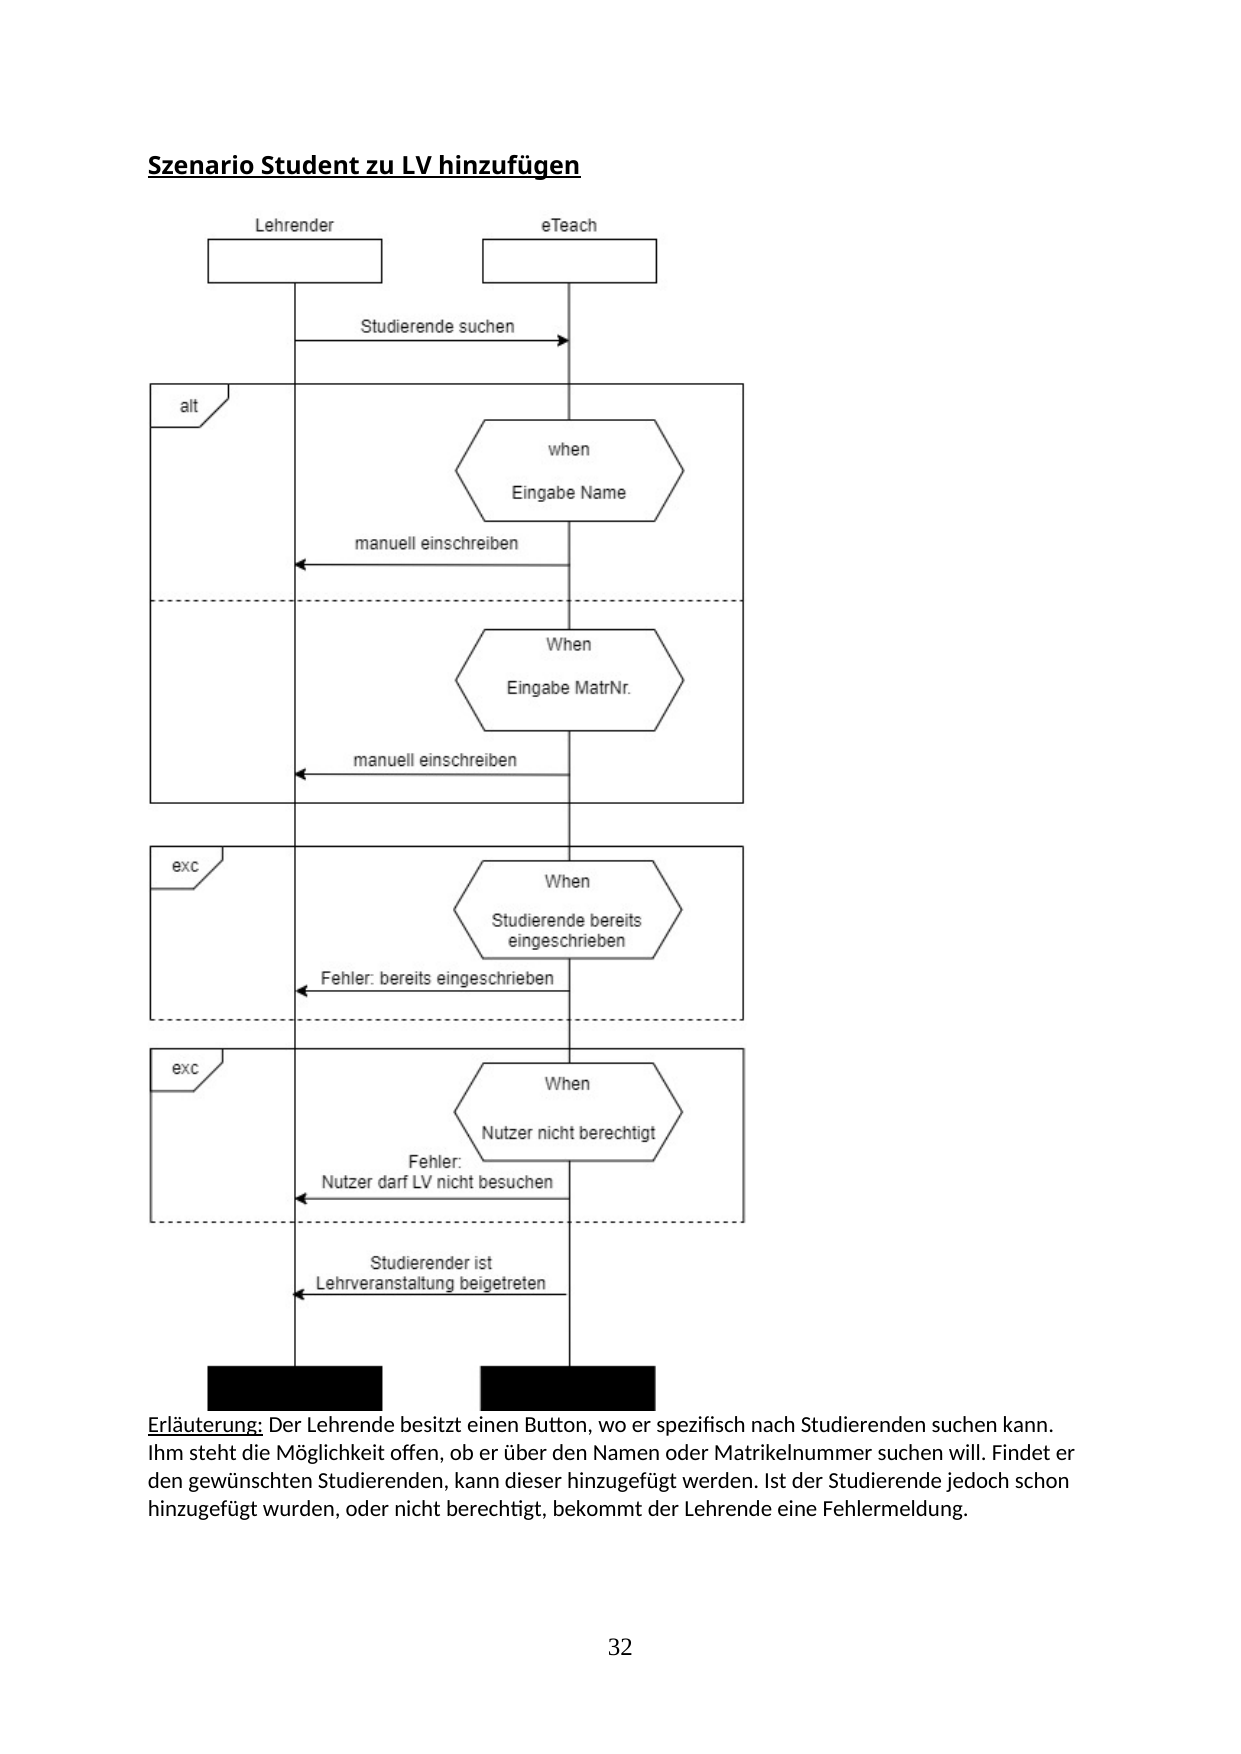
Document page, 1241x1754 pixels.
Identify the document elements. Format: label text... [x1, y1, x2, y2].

text Erläuterung: Der Lehrende besitzt einen Button, wo er spezifisch nach Studierenden suchen kann. Ihm steht die Möglichkeit offen, ob er über den Namen oder Matrikelnummer suchen will. Findet er den gewünschten Studierenden, kann dieser hinzugefügt werden. Ist der Studierende jedoch schon hinzugefügt wurden, oder nicht berechtigt, bekommt der Lehrende eine Fehlermeldung. [148, 1410, 1093, 1522]
picture [147, 210, 747, 1411]
subtitle Szenario Student zu LV hinzufügen [148, 148, 1093, 182]
